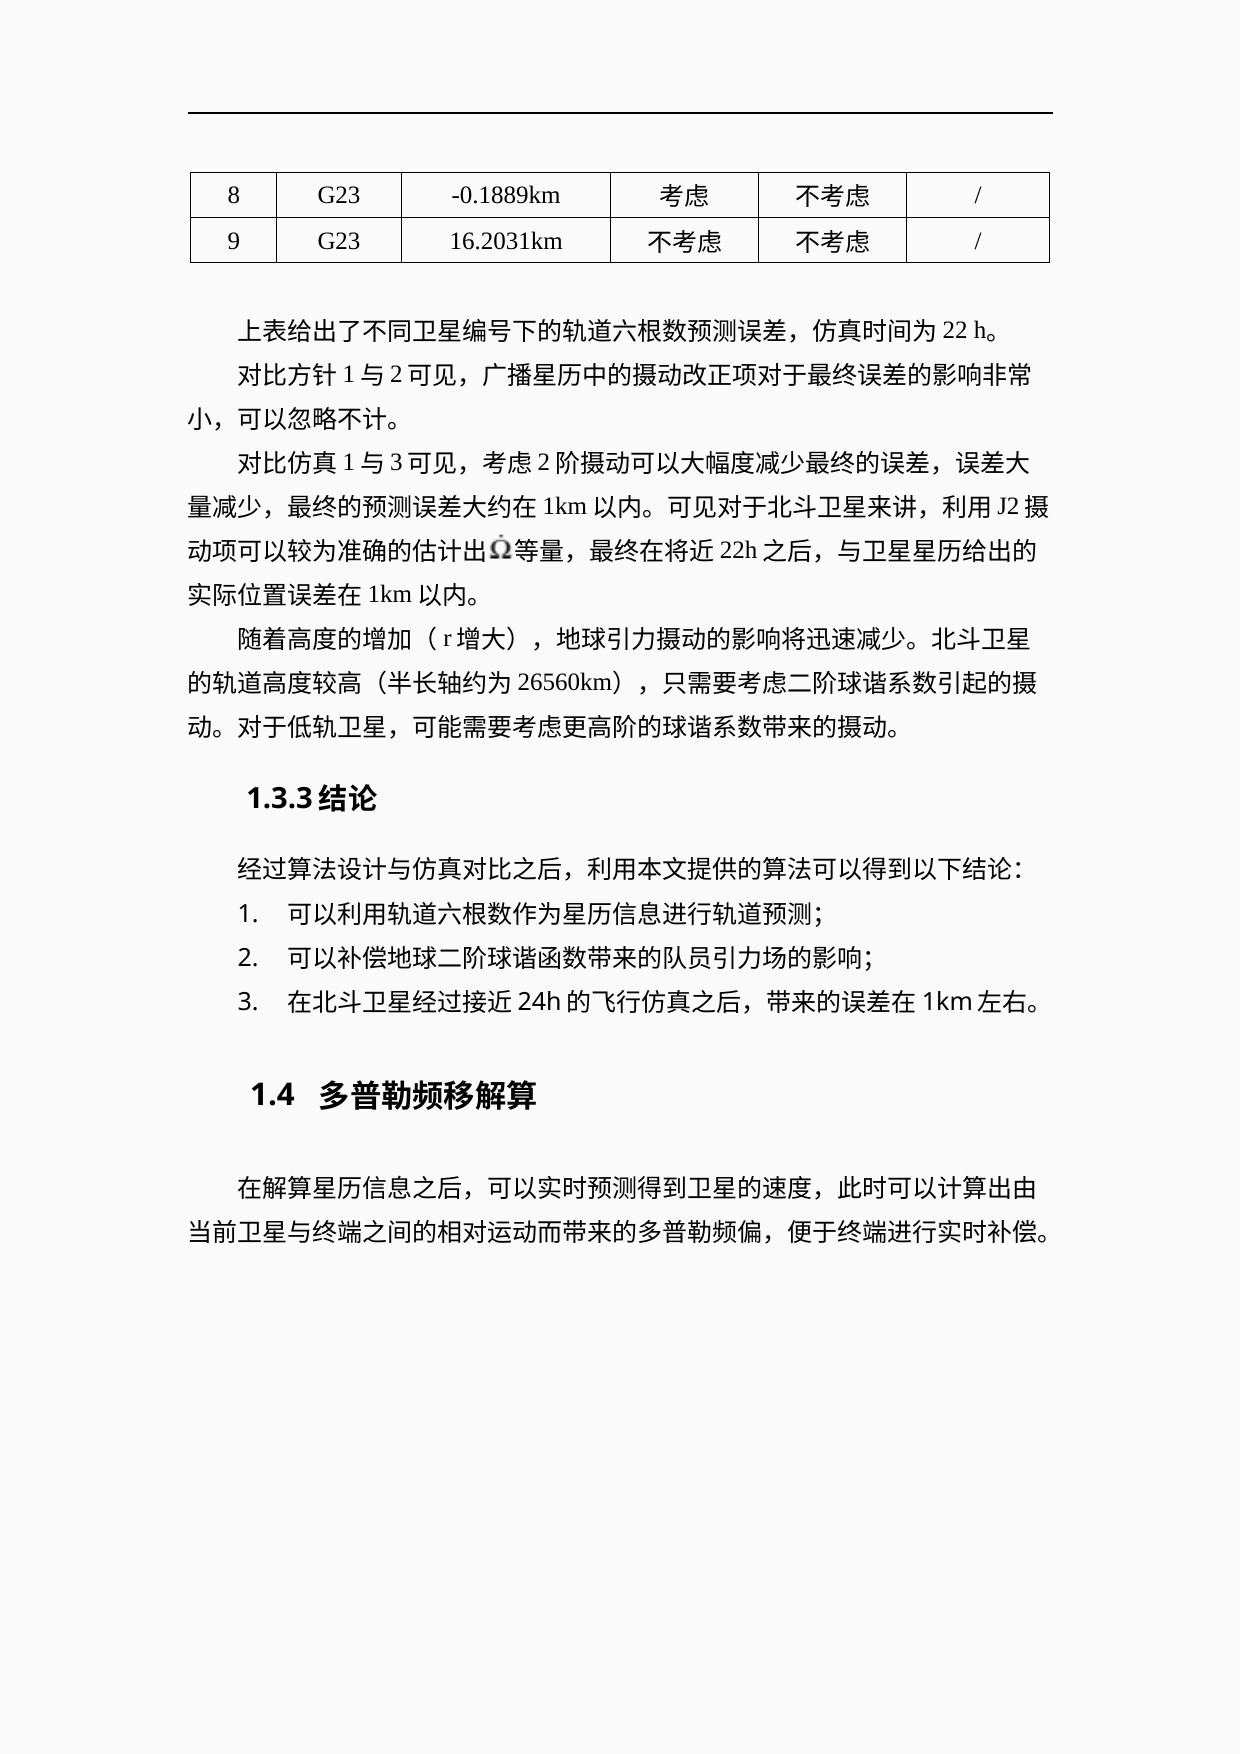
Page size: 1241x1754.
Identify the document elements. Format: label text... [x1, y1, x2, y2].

table_cell / [907, 218, 1049, 262]
table_cell 9 [191, 218, 276, 262]
text 经过算法设计与仿真对比之后，利用本文提供的算法可以得到以下结论： [187, 846, 1053, 890]
subtitle 结论 [187, 775, 1053, 819]
text 对比方针1与2可见，广播星历中的摄动改正项对于最终误差的影响非常小，可以忽略不计。 [187, 351, 1053, 439]
table_cell 不考虑 [759, 218, 906, 262]
table_cell -0.1889km [402, 173, 610, 217]
table_cell 不考虑 [759, 173, 906, 217]
list 可以补偿地球二阶球谐函数带来的队员引力场的影响； [237, 934, 1053, 978]
table_cell G23 [277, 173, 401, 217]
text 在解算星历信息之后，可以实时预测得到卫星的速度，此时可以计算出由当前卫星与终端之间的相对运动而带来的多普勒频偏，便于终端进行实时补偿。 [187, 1165, 1053, 1253]
table_cell G23 [277, 218, 401, 262]
text 对比仿真1与3可见，考虑2阶摄动可以大幅度减少最终的误差，误差大量减少，最终的预测误差大约在1km以内。可见对于北斗卫星来讲，利用J2摄动项可以较为准确的估计出等量，最终在将近22h之后，与卫星星历给出的实际位置误差在1km以内。 [187, 439, 1053, 616]
table_cell 16.2031km [402, 218, 610, 262]
text 上表给出了不同卫星编号下的轨道六根数预测误差，仿真时间为22 h。 [187, 307, 1053, 351]
table_cell 8 [191, 173, 276, 217]
subtitle 多普勒频移解算 [187, 1049, 1053, 1138]
list 可以利用轨道六根数作为星历信息进行轨道预测； [237, 890, 1053, 934]
text 随着高度的增加（ r增大），地球引力摄动的影响将迅速减少。北斗卫星的轨道高度较高（半长轴约为26560km），只需要考虑二阶球谐系数引起的摄动。对于低轨卫星，可能需要考虑更高阶的球谐系数带来的摄动。 [187, 616, 1053, 748]
list 在北斗卫星经过接近24h的飞行仿真之后，带来的误差在1km左右。 [237, 978, 1053, 1022]
table_cell 不考虑 [611, 218, 758, 262]
table_cell 考虑 [611, 173, 758, 217]
table_cell / [907, 173, 1049, 217]
